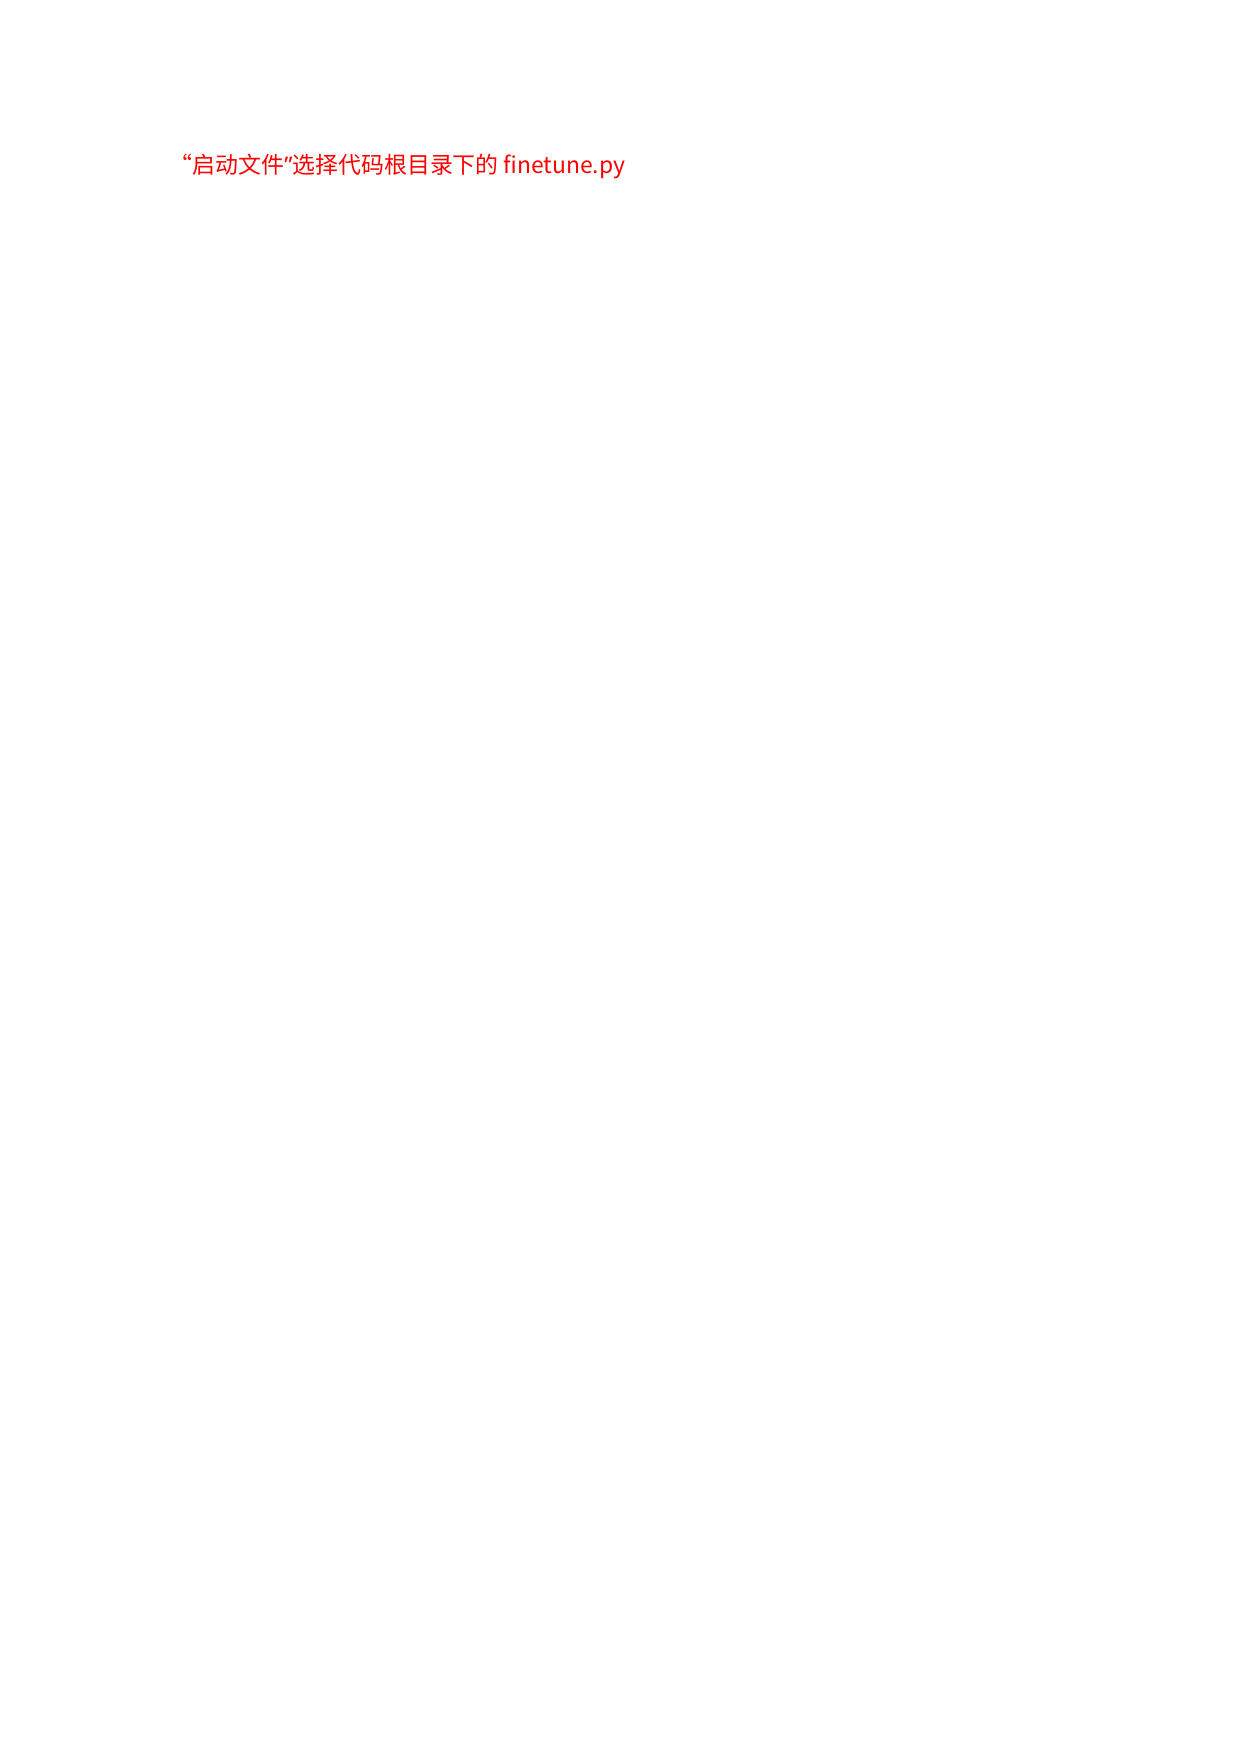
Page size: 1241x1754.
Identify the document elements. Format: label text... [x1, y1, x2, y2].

list “启动文件”选择代码根目录下的finetune.py [118, 147, 1122, 180]
